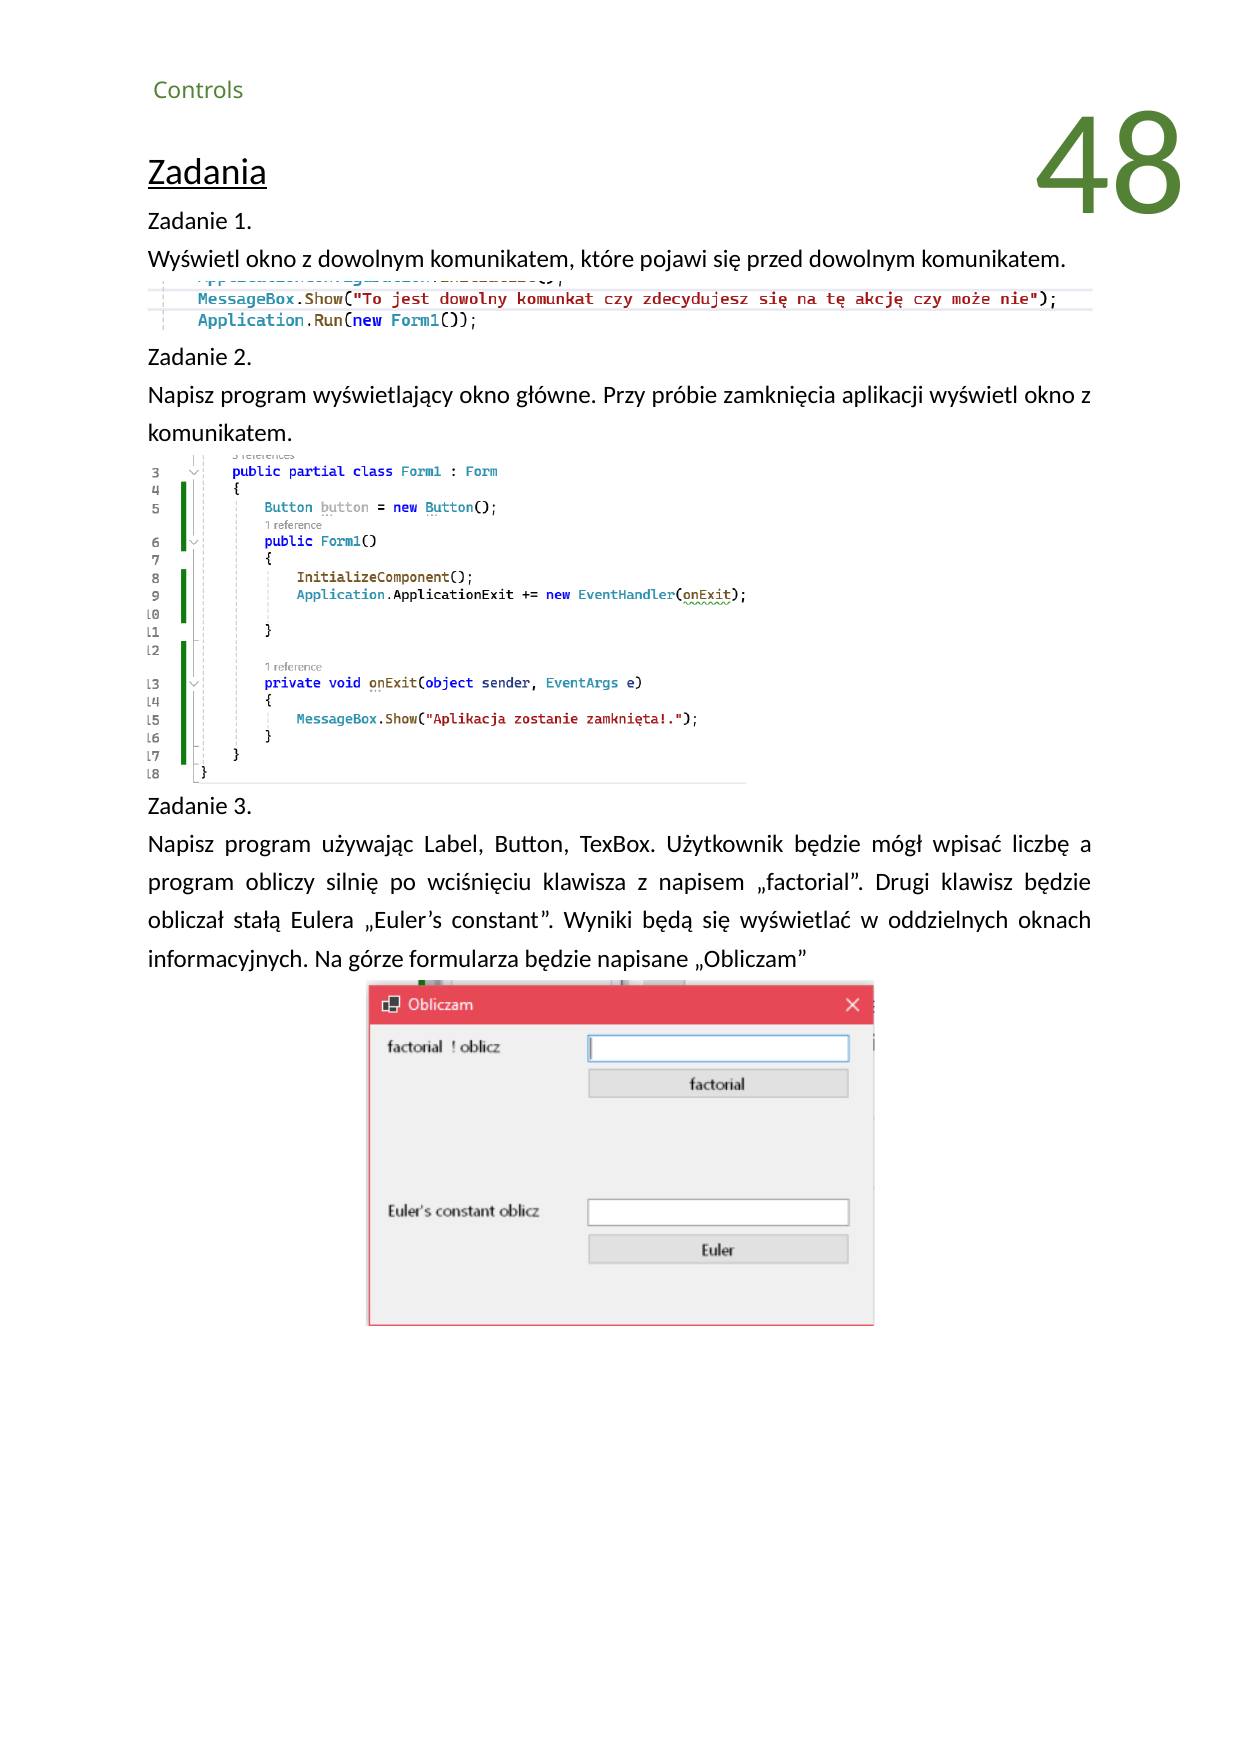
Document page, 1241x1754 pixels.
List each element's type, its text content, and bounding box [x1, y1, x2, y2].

list Napisz program używając Label, Button, TexBox. Użytkownik będzie mógł wpisać liczbę a program obliczy silnię po wciśnięciu klawisza z napisem „factorial”. Drugi klawisz będzie obliczał stałą Eulera „Euler’s constant”. Wyniki będą się wyświetlać w oddzielnych oknach informacyjnych. Na górze formularza będzie napisane „Obliczam” [148, 828, 1093, 973]
picture [147, 455, 747, 784]
list Zadanie 3. [148, 790, 1093, 821]
picture [365, 980, 875, 1326]
list Zadania [148, 148, 1093, 193]
picture [147, 281, 1093, 334]
list Napisz program wyświetlający okno główne. Przy próbie zamknięcia aplikacji wyświetl okno z komunikatem. [148, 379, 1093, 448]
list Wyświetl okno z dowolnym komunikatem, które pojawi się przed dowolnym komunikatem. [148, 243, 1093, 273]
list Zadanie 1. [148, 205, 1093, 235]
list Zadanie 2. [148, 341, 1093, 371]
